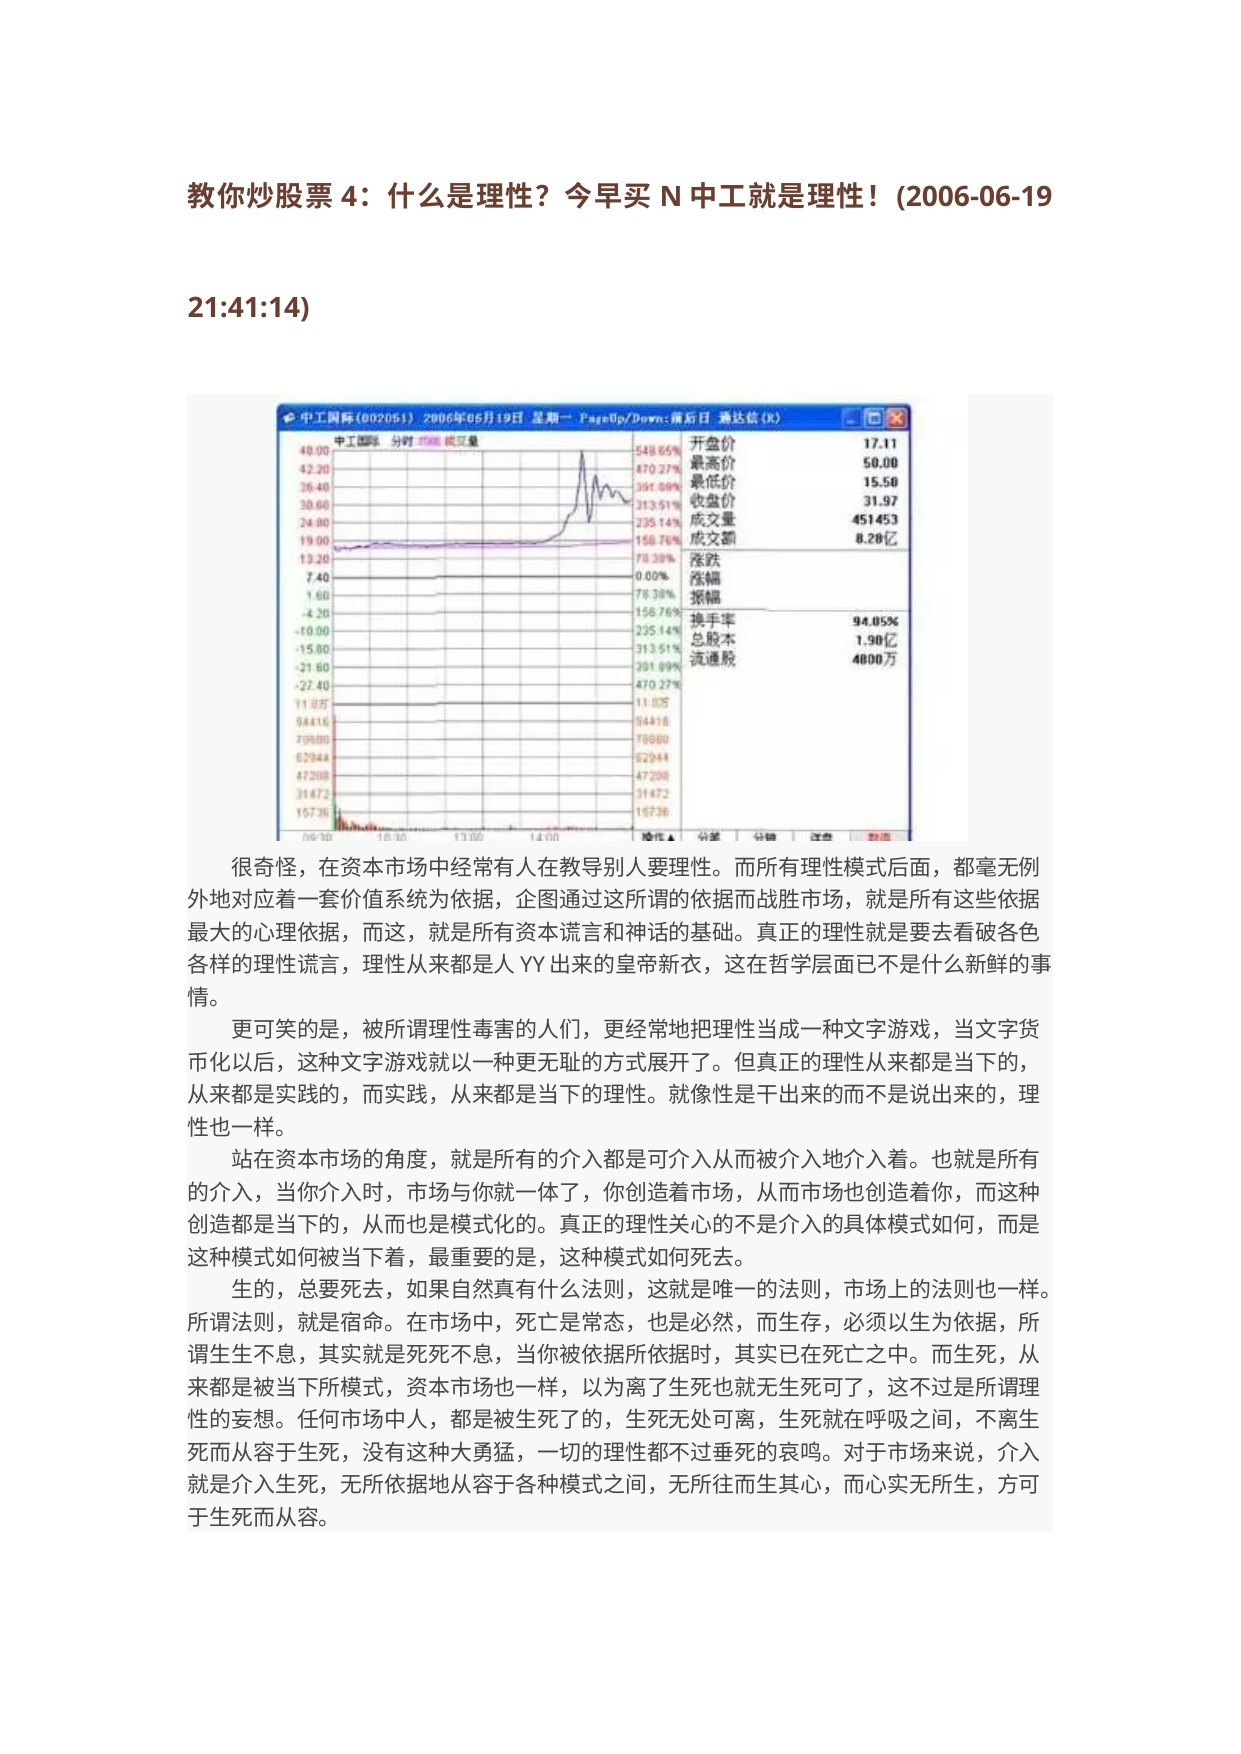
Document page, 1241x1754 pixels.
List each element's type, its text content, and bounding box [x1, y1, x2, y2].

text 更可笑的是，被所谓理性毒害的人们，更经常地把理性当成一种文字游戏，当文字货币化以后，这种文字游戏就以一种更无耻的方式展开了。但真正的理性从来都是当下的，从来都是实践的，而实践，从来都是当下的理性。就像性是干出来的而不是说出来的，理性也一样。 [187, 1012, 1053, 1142]
subtitle 教你炒股票4：什么是理性？今早买N中工就是理性！(2006-06-19 21:41:14) [187, 162, 1053, 339]
picture [272, 394, 968, 841]
text 生的，总要死去，如果自然真有什么法则，这就是唯一的法则，市场上的法则也一样。所谓法则，就是宿命。在市场中，死亡是常态，也是必然，而生存，必须以生为依据，所谓生生不息，其实就是死死不息，当你被依据所依据时，其实已在死亡之中。而生死，从来都是被当下所模式，资本市场也一样，以为离了生死也就无生死可了，这不过是所谓理性的妄想。任何市场中人，都是被生死了的，生死无处可离，生死就在呼吸之间，不离生死而从容于生死，没有这种大勇猛，一切的理性都不过垂死的哀鸣。对于市场来说，介入就是介入生死，无所依据地从容于各种模式之间，无所往而生其心，而心实无所生，方可于生死而从容。 [187, 1272, 1053, 1532]
text 很奇怪，在资本市场中经常有人在教导别人要理性。而所有理性模式后面，都毫无例外地对应着一套价值系统为依据，企图通过这所谓的依据而战胜市场，就是所有这些依据最大的心理依据，而这，就是所有资本谎言和神话的基础。真正的理性就是要去看破各色各样的理性谎言，理性从来都是人YY出来的皇帝新衣，这在哲学层面已不是什么新鲜的事情。 [187, 849, 1053, 1012]
text 站在资本市场的角度，就是所有的介入都是可介入从而被介入地介入着。也就是所有的介入，当你介入时，市场与你就一体了，你创造着市场，从而市场也创造着你，而这种创造都是当下的，从而也是模式化的。真正的理性关心的不是介入的具体模式如何，而是这种模式如何被当下着，最重要的是，这种模式如何死去。 [187, 1142, 1053, 1272]
